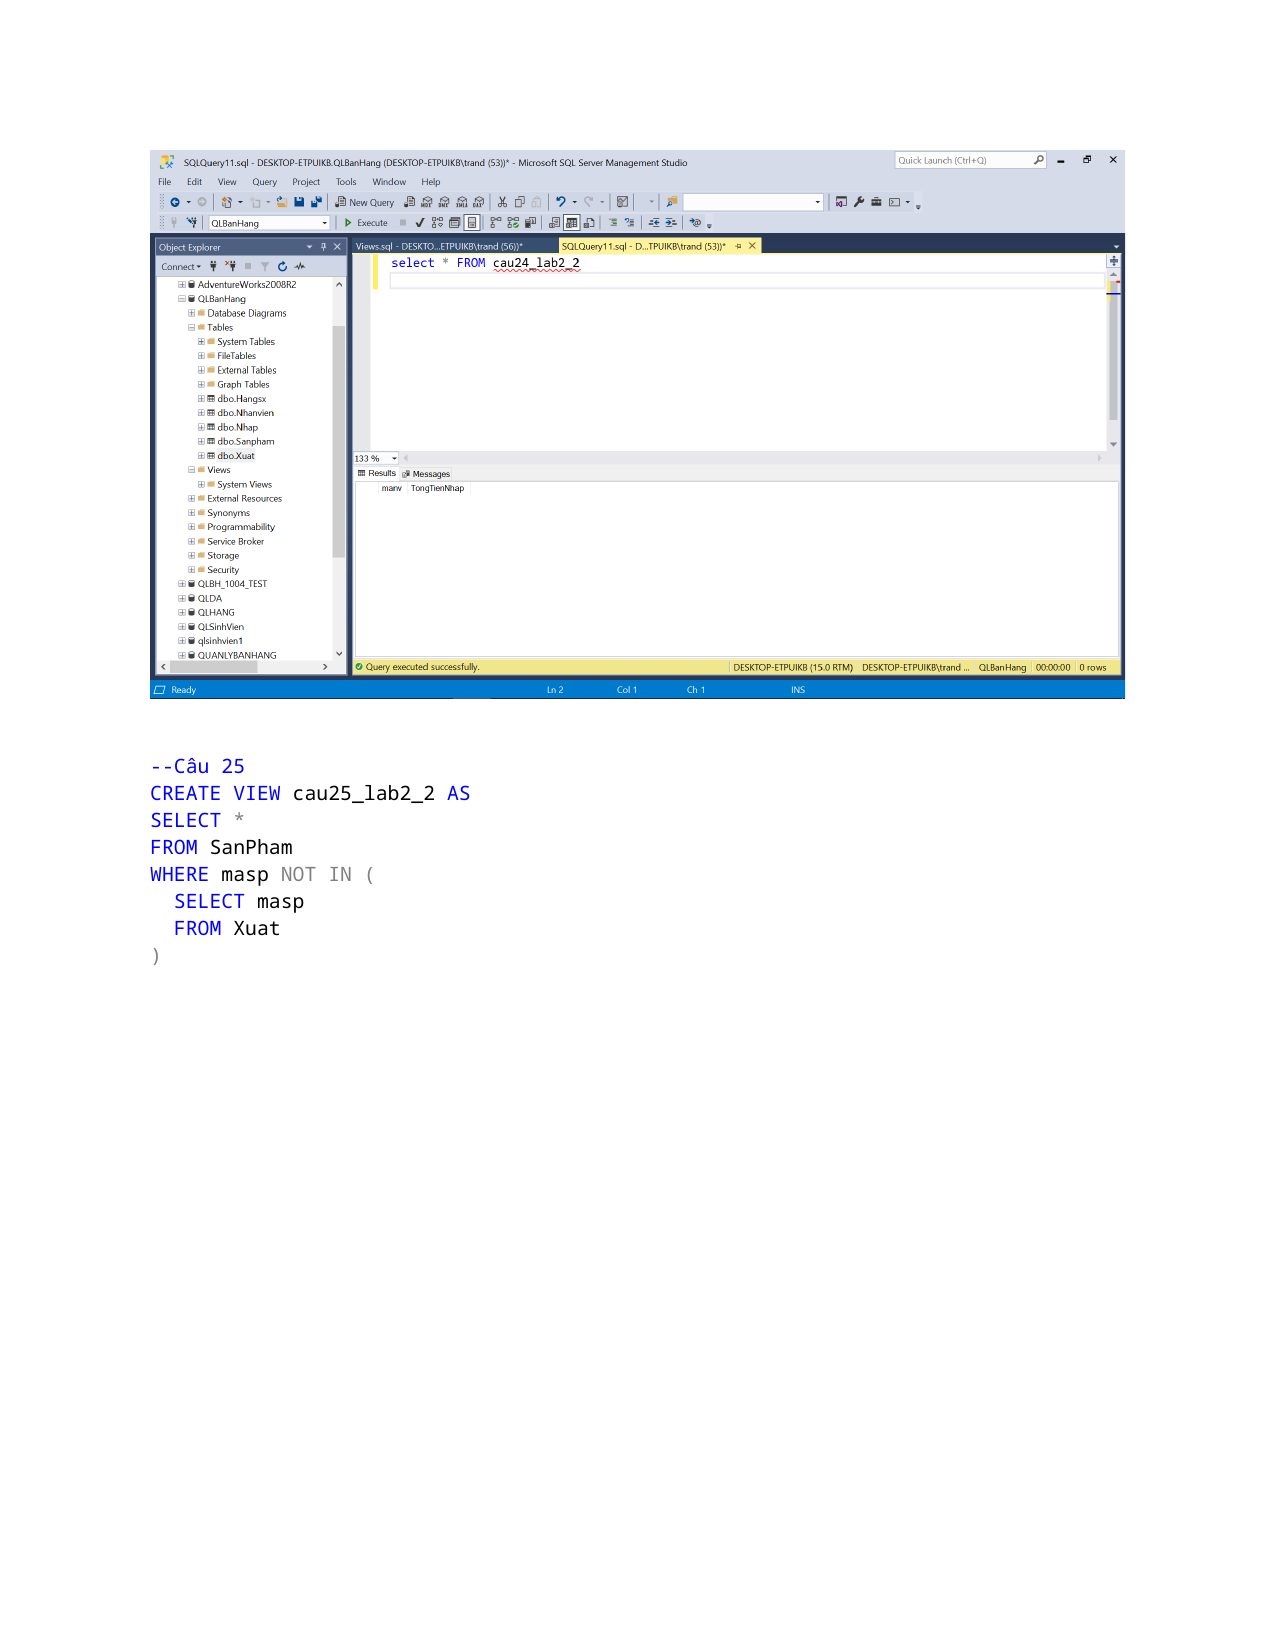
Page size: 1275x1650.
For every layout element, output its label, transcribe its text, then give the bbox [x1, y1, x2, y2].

text --Câu 25 [150, 752, 1125, 779]
picture [150, 150, 1125, 699]
text WHERE masp NOT IN ( [150, 860, 1125, 887]
text FROM Xuat [150, 914, 1125, 941]
text ) [150, 941, 1125, 968]
text SELECT masp [150, 887, 1125, 914]
text CREATE VIEW cau25_lab2_2 AS [150, 779, 1125, 806]
text FROM SanPham [150, 833, 1125, 860]
text SELECT * [150, 806, 1125, 833]
